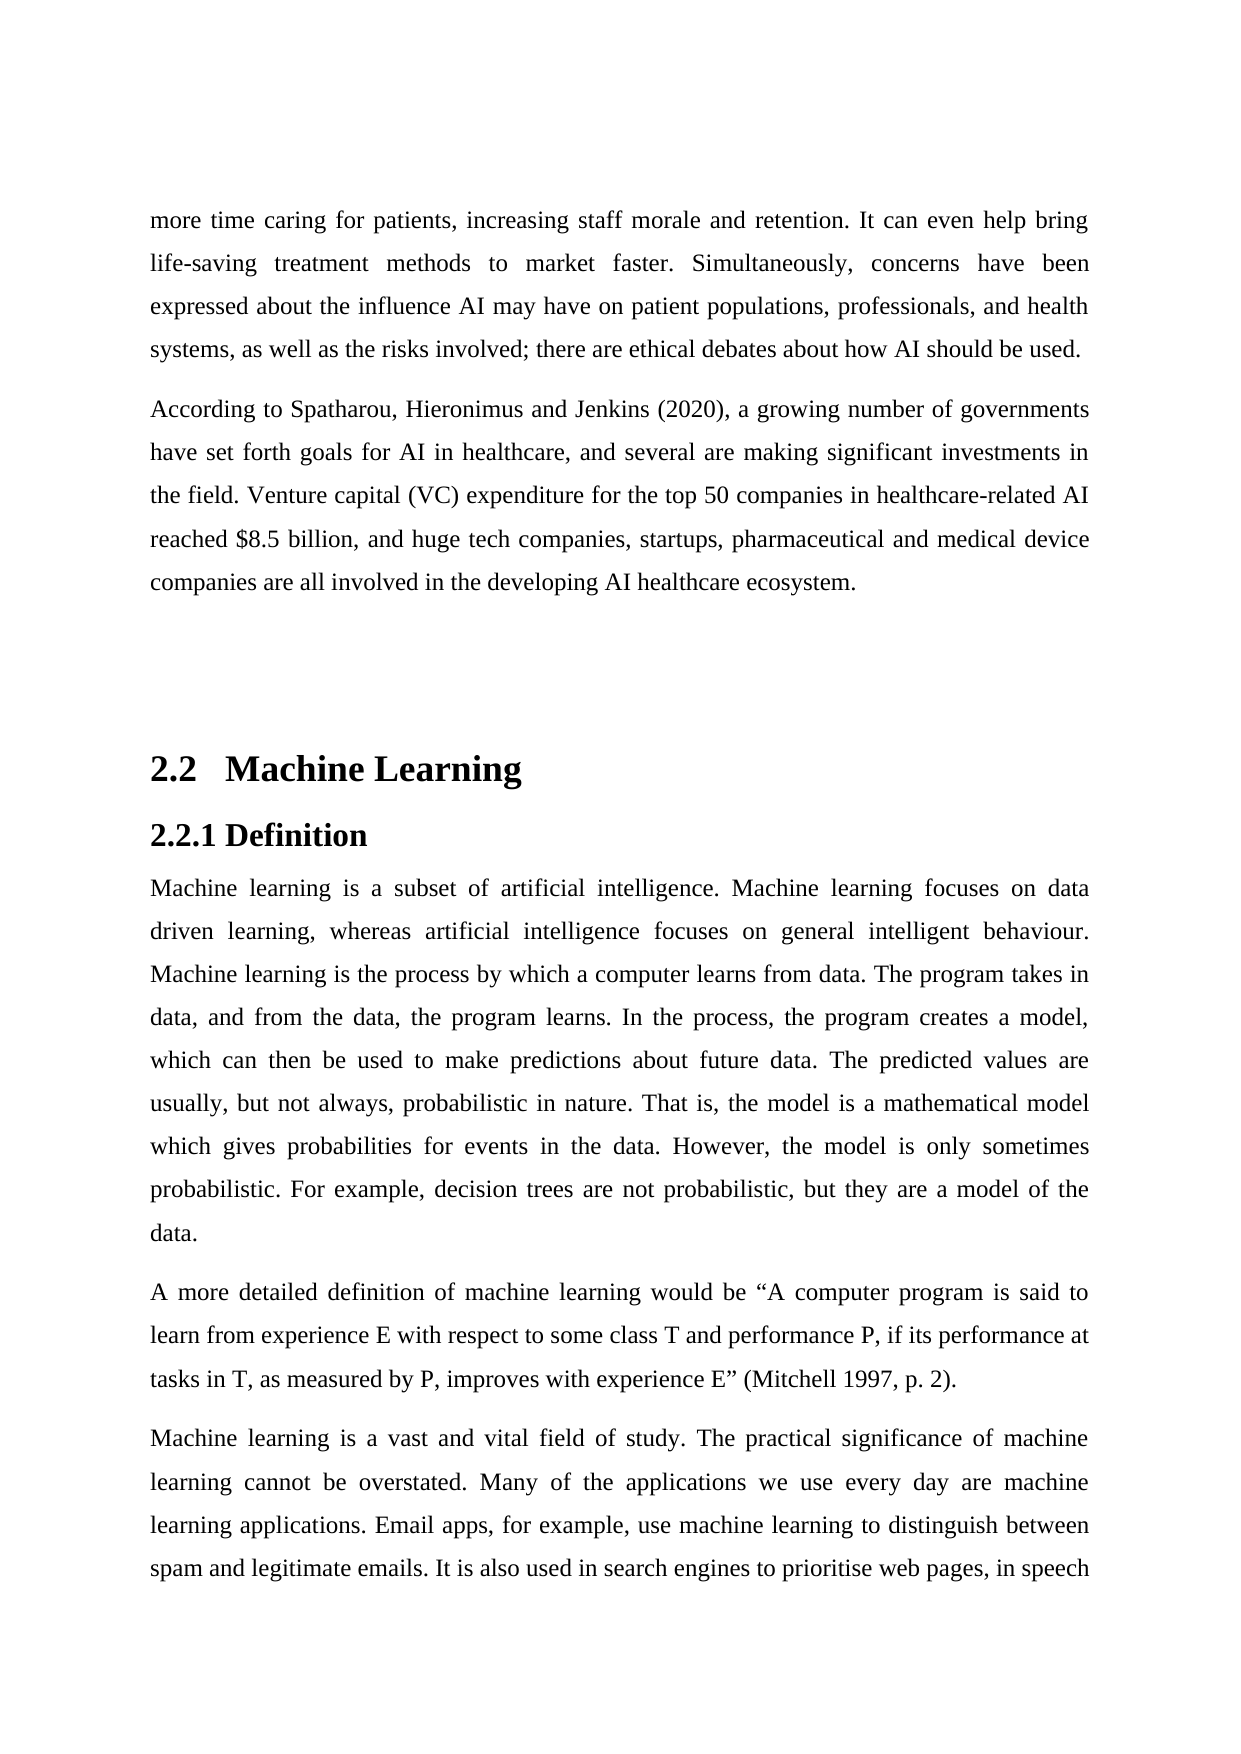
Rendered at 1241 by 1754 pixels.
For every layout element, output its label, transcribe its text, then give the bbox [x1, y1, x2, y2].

text A more detailed definition of machine learning would be “A computer program is said to learn from experience E with respect to some class T and performance P, if its performance at tasks in T, as measured by P, improves with experience E” (Mitchell 1997, p. 2). [150, 1277, 1090, 1392]
subtitle Machine Learning [150, 746, 1090, 789]
text Machine learning is a subset of artificial intelligence. Machine learning focuses on data driven learning, whereas artificial intelligence focuses on general intelligent behaviour. Machine learning is the process by which a computer learns from data. The program takes in data, and from the data, the program learns. In the process, the program creates a model, which can then be used to make predictions about future data. The predicted values are usually, but not always, probabilistic in nature. That is, the model is a mathematical model which gives probabilities for events in the data. However, the model is only sometimes probabilistic. For example, decision trees are not probabilistic, but they are a model of the data. [150, 873, 1090, 1246]
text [150, 1423, 1090, 1582]
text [150, 205, 1090, 363]
subtitle Definition [150, 815, 1090, 853]
text According to Spatharou, Hieronimus and Jenkins (2020), a growing number of governments have set forth goals for AI in healthcare, and several are making significant investments in the field. Venture capital (VC) expenditure for the top 50 companies in healthcare-related AI reached $8.5 billion, and huge tech companies, startups, pharmaceutical and medical device companies are all involved in the developing AI healthcare ecosystem. [150, 394, 1090, 596]
